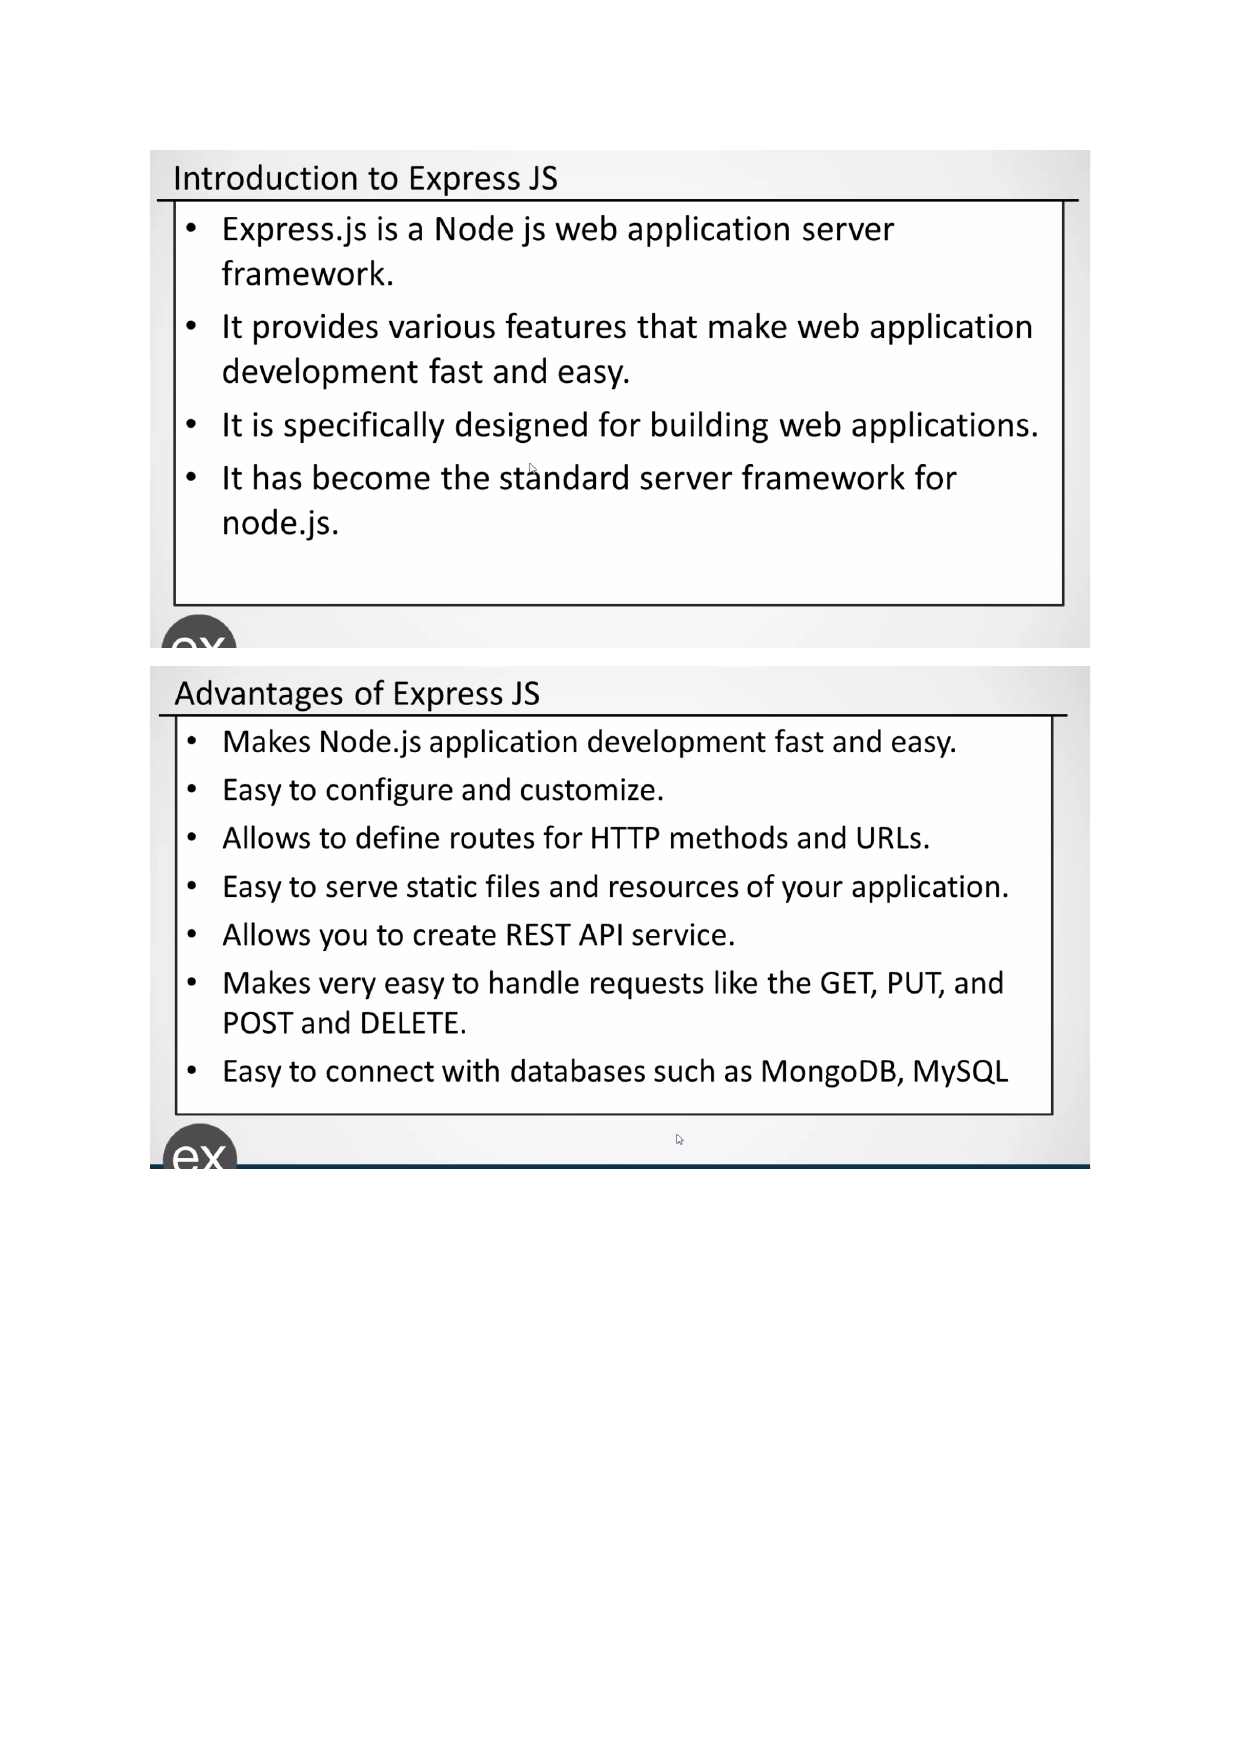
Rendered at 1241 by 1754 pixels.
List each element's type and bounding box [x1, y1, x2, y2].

picture [150, 666, 1091, 1169]
picture [150, 150, 1091, 648]
